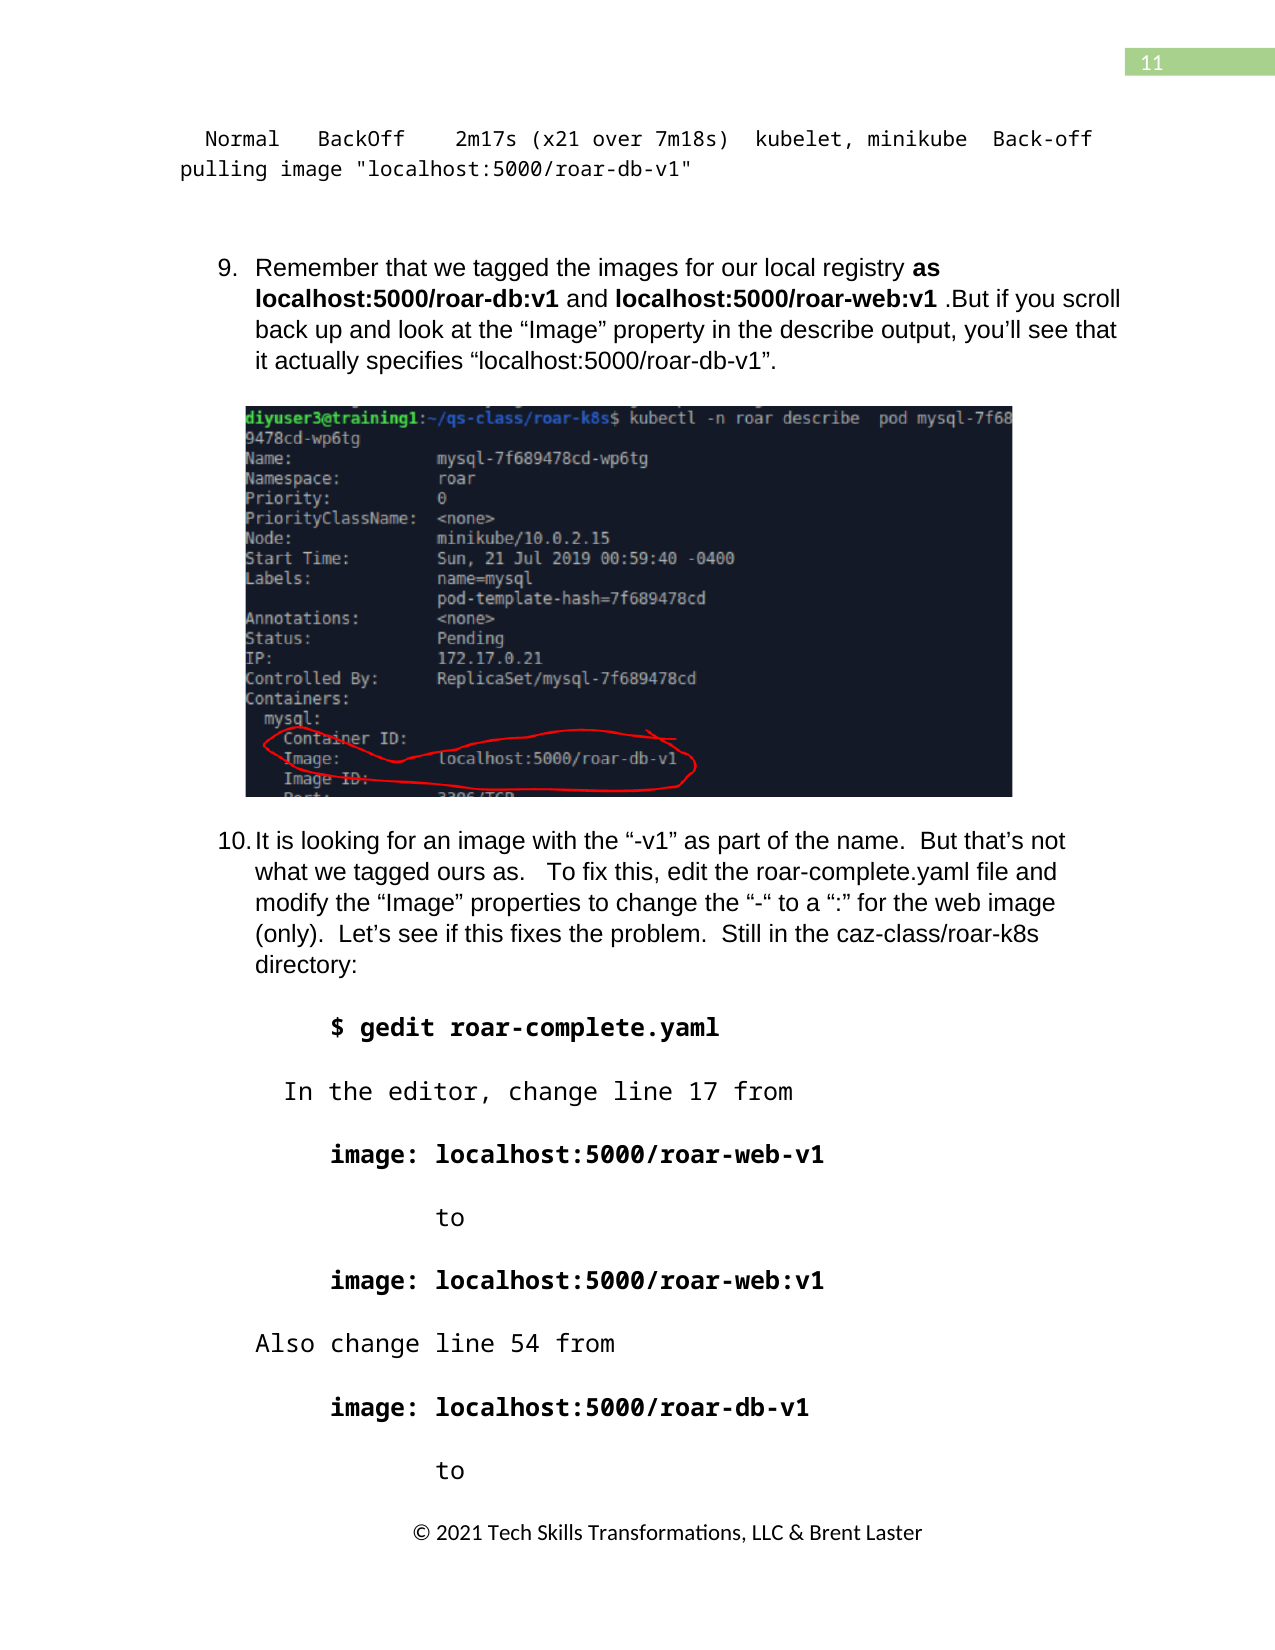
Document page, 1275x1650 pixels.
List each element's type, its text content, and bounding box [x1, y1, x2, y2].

picture [245, 406, 1013, 797]
text $ gedit roar-complete.yaml [330, 1010, 1125, 1044]
text Also change line 54 from [180, 1326, 1125, 1360]
list It is looking for an image with the “-v1” as part of the name. But that’s not what we tagged ours as. To fix this, edit the roar-complete.yaml file and modify the “Image” properties to change the “-“ to a “:” for the web image (only). Let’s see if this fixes the problem. Still in the caz-class/roar-k8s directory: [217, 826, 1125, 978]
text image: localhost:5000/roar-db-v1 [330, 1389, 1125, 1423]
list Remember that we tagged the images for our local registry as localhost:5000/roar-db:v1 and localhost:5000/roar-web:v1 .But if you scroll back up and look at the “Image” property in the describe output, you’ll see that it actually specifies “localhost:5000/roar-db-v1”. [217, 253, 1125, 375]
list Normal BackOff 2m17s (x21 over 7m18s) kubelet, minikube Back-off pulling image "localhost:5000/roar-db-v1" [180, 124, 1125, 183]
text to [180, 1200, 1125, 1234]
text image: localhost:5000/roar-web-v1 [330, 1136, 1125, 1171]
text In the editor, change line 17 from [180, 1073, 1125, 1107]
text to [180, 1453, 1125, 1487]
text image: localhost:5000/roar-web:v1 [330, 1263, 1125, 1297]
